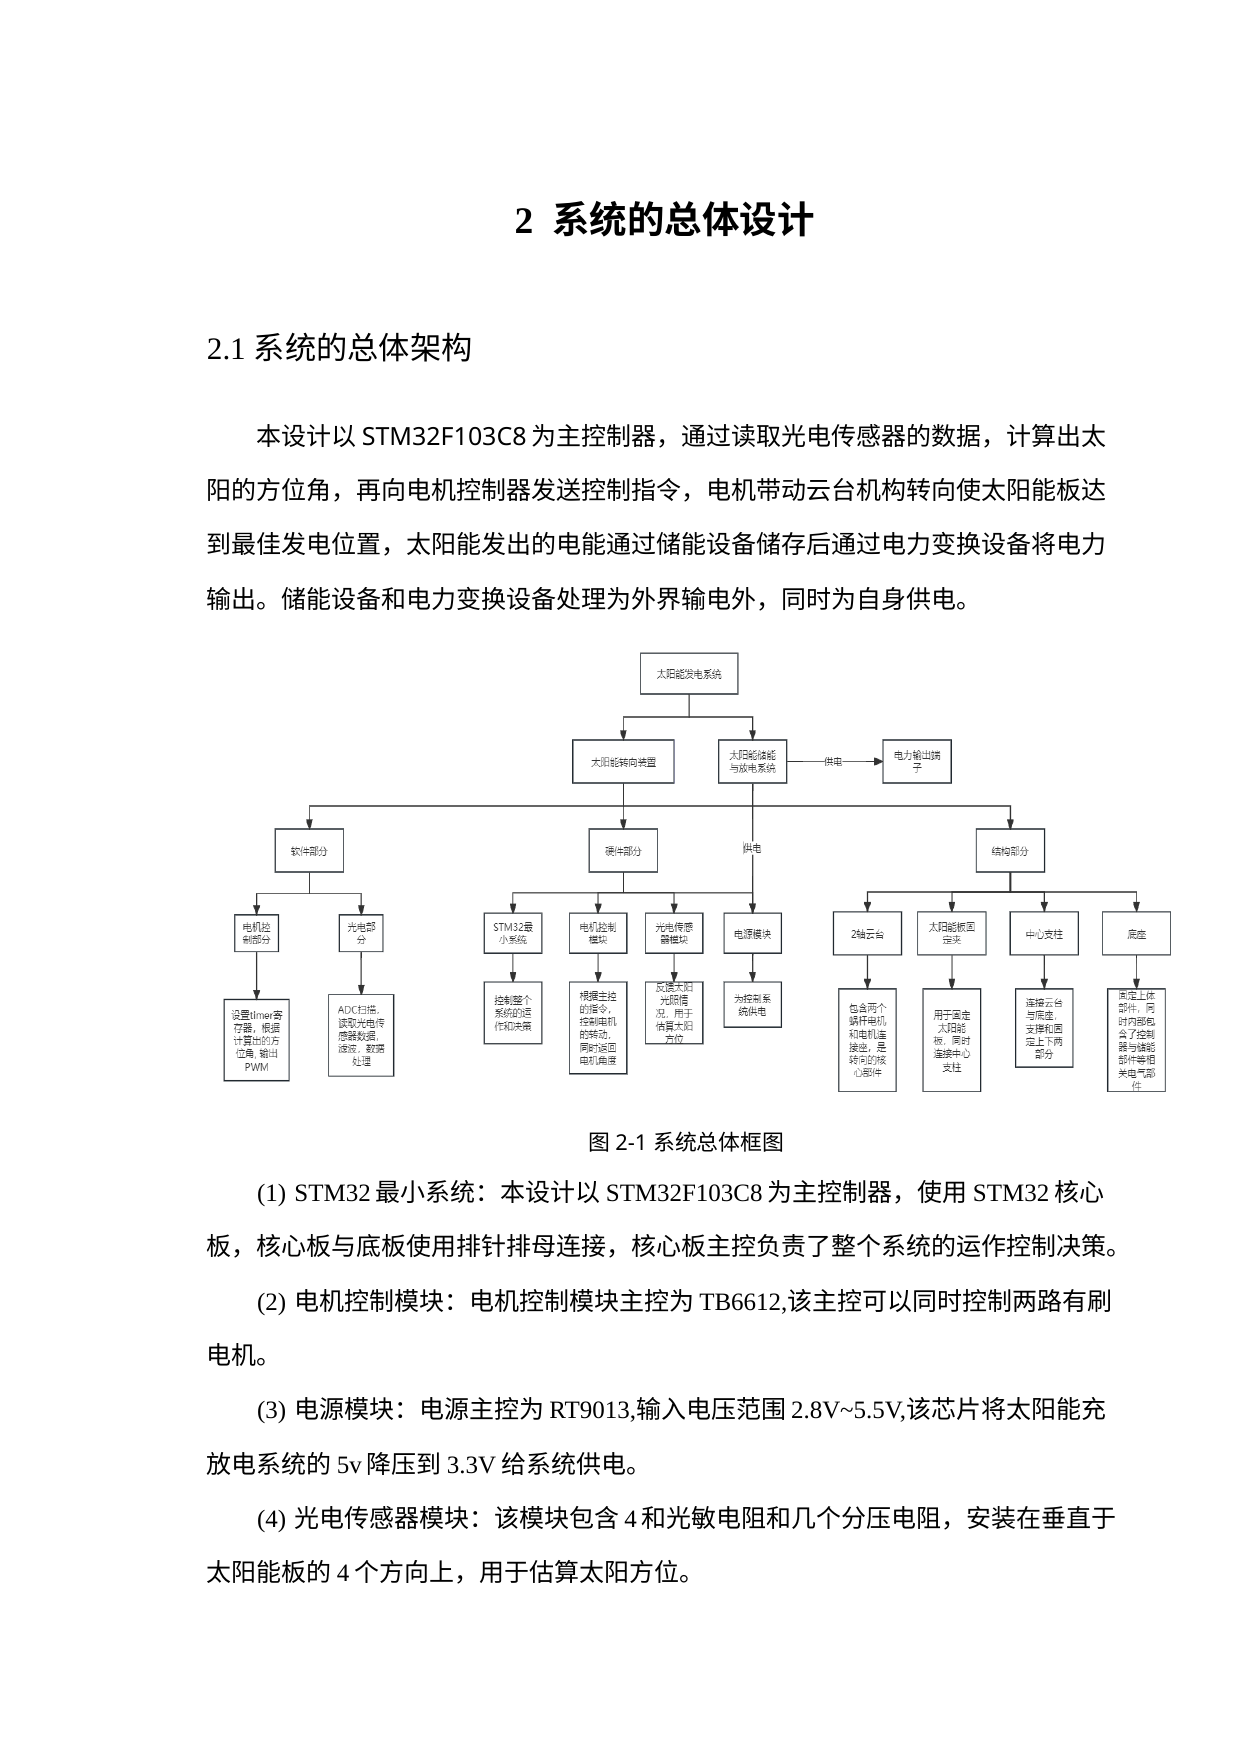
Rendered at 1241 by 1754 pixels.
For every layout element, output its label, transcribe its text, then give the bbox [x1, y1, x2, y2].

picture [206, 633, 1188, 1111]
text 图 2-1 系统总体框图 [207, 1124, 1122, 1156]
subtitle 2 系统的总体设计 [207, 190, 1122, 244]
subtitle 2.1 系统的总体架构 [207, 323, 1122, 368]
list STM32最小系统：本设计以STM32F103C8为主控制器，使用STM32核心板，核心板与底板使用排针排母连接，核心板主控负责了整个系统的运作控制决策。 [207, 1172, 1122, 1263]
list 光电传感器模块：该模块包含4和光敏电阻和几个分压电阻，安装在垂直于太阳能板的4个方向上，用于估算太阳方位。 [207, 1498, 1122, 1589]
list 电源模块：电源主控为RT9013,输入电压范围2.8V~5.5V,该芯片将太阳能充放电系统的5v降压到3.3V给系统供电。 [207, 1390, 1122, 1480]
list 电机控制模块：电机控制模块主控为TB6612,该主控可以同时控制两路有刷电机。 [207, 1281, 1122, 1372]
text 本设计以STM32F103C8为主控制器，通过读取光电传感器的数据，计算出太阳的方位角，再向电机控制器发送控制指令，电机带动云台机构转向使太阳能板达到最佳发电位置，太阳能发出的电能通过储能设备储存后通过电力变换设备将电力输出。储能设备和电力变换设备处理为外界输电外，同时为自身供电。 [207, 416, 1122, 633]
